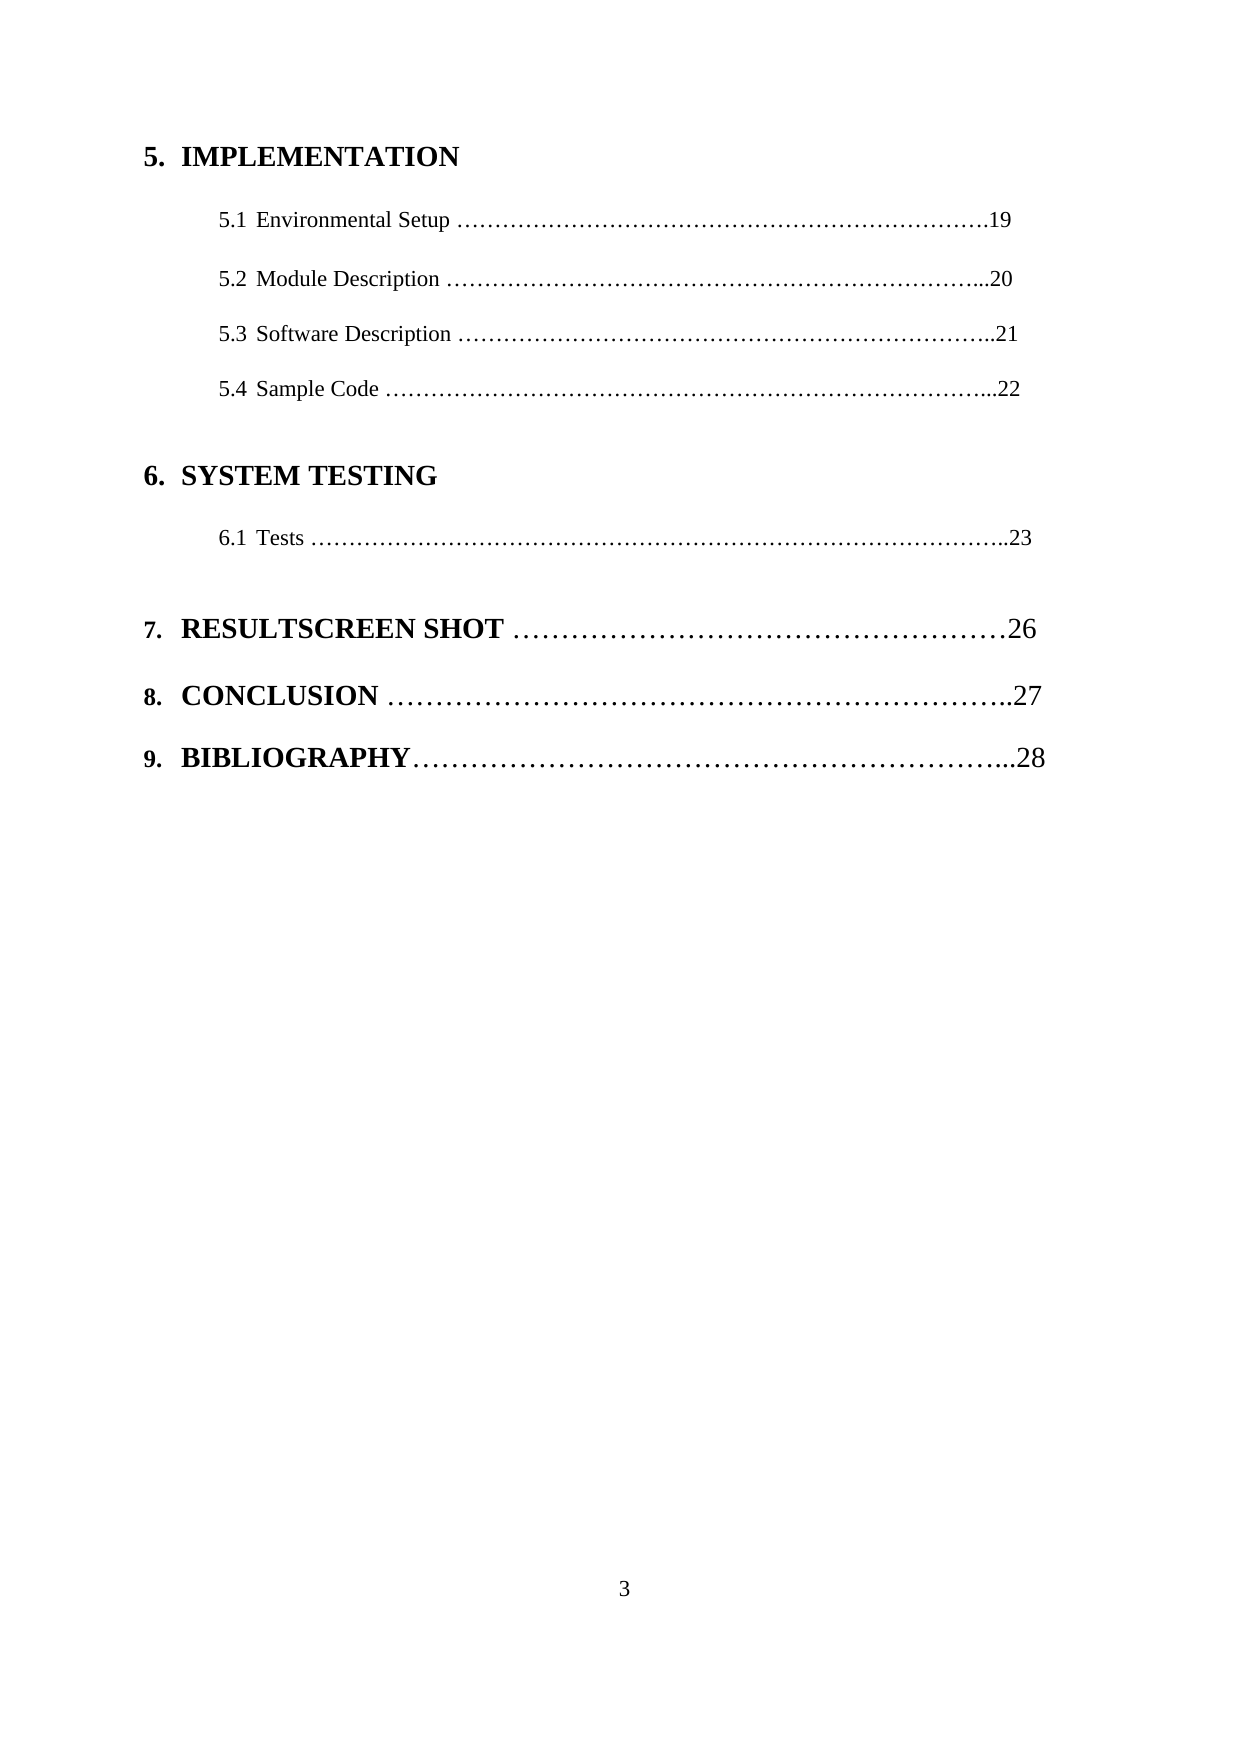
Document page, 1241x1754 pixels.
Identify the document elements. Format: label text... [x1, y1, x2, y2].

list Environmental Setup …………………………………………………………….19 [218, 206, 1117, 232]
subtitle RESULTSCREEN SHOT ……………………………………………26 [143, 611, 1117, 644]
list Tests ………………………………………………………………………………..23 [218, 524, 1117, 550]
list Module Description ……………………………………………………………...20 [218, 265, 1117, 292]
subtitle BIBLIOGRAPHY……………………………………………………...28 [143, 740, 1117, 774]
subtitle CONCLUSION ………………………………………………………..27 [143, 678, 1117, 712]
list Software Description ……………………………………………………………..21 [218, 320, 1117, 347]
subtitle SYSTEM TESTING [143, 458, 1117, 491]
subtitle IMPLEMENTATION [143, 139, 1117, 173]
list Sample Code ……………………………………………………………………...22 [218, 376, 1117, 402]
